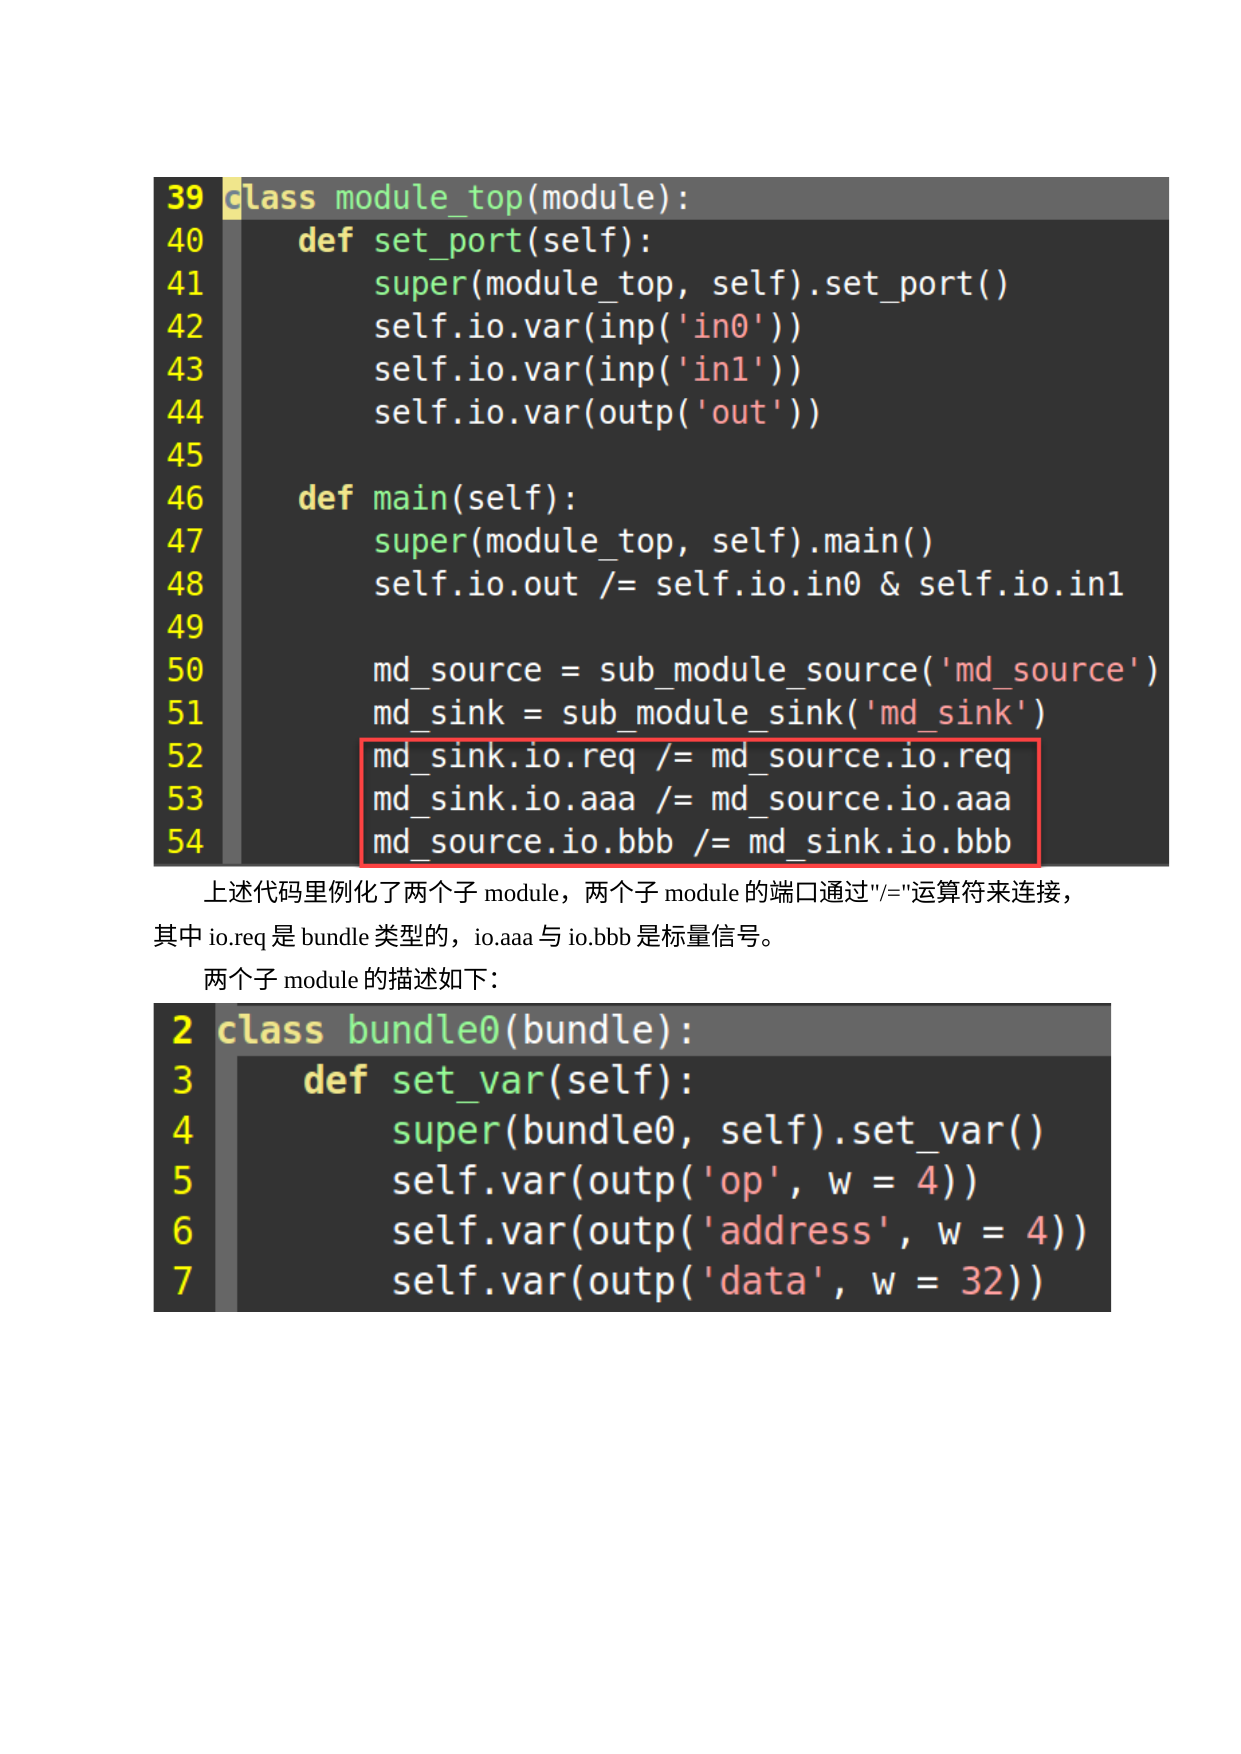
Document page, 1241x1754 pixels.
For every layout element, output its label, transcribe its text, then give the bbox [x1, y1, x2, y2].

text 两个子module的描述如下： [153, 960, 1087, 996]
text 上述代码里例化了两个子module，两个子module的端口通过"/="运算符来连接，其中io.req是bundle类型的，io.aaa与io.bbb是标量信号。 [153, 873, 1087, 953]
picture [153, 1003, 1112, 1312]
picture [153, 177, 1170, 868]
